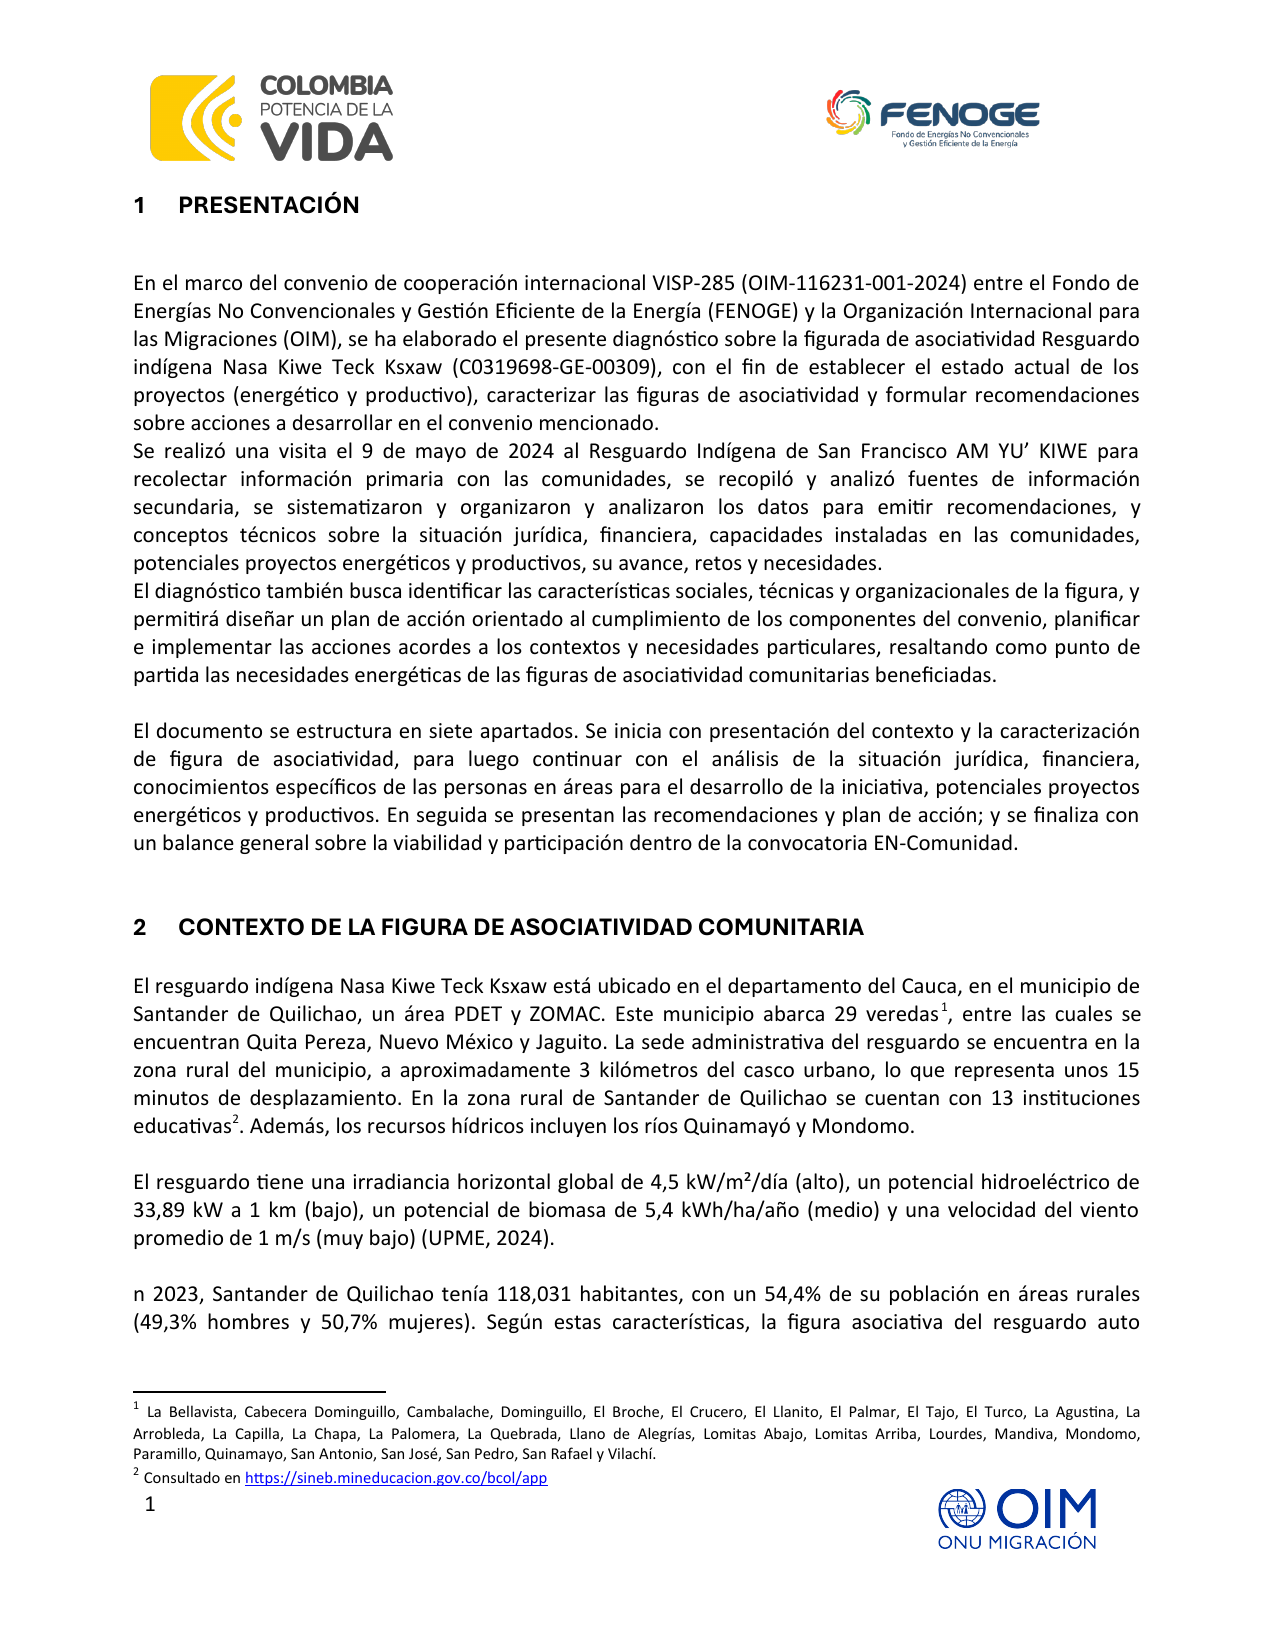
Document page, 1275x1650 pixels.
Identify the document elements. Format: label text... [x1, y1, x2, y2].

subtitle PRESENTACIÓN [133, 190, 1142, 221]
text El resguardo indígena Nasa Kiwe Teck Ksxaw está ubicado en el departamento del Cauca, en el municipio de Santander de Quilichao, un área PDET y ZOMAC. Este municipio abarca 29 veredas, entre las cuales se encuentran Quita Pereza, Nuevo México y Jaguito. La sede administrativa del resguardo se encuentra en la zona rural del municipio, a aproximadamente 3 kilómetros del casco urbano, lo que representa unos 15 minutos de desplazamiento. En la zona rural de Santander de Quilichao se cuentan con 13 instituciones educativas. Además, los recursos hídricos incluyen los ríos Quinamayó y Mondomo. [133, 971, 1142, 1139]
picture [938, 1489, 1096, 1549]
text Se realizó una visita el 9 de mayo de 2024 al Resguardo Indígena de San Francisco AM YU’ KIWE para recolectar información primaria con las comunidades, se recopiló y analizó fuentes de información secundaria, se sistematizaron y organizaron y analizaron los datos para emitir recomendaciones, y conceptos técnicos sobre la situación jurídica, financiera, capacidades instaladas en las comunidades, potenciales proyectos energéticos y productivos, su avance, retos y necesidades. [133, 436, 1142, 576]
text El documento se estructura en siete apartados. Se inicia con presentación del contexto y la caracterización de figura de asociatividad, para luego continuar con el análisis de la situación jurídica, financiera, conocimientos específicos de las personas en áreas para el desarrollo de la iniciativa, potenciales proyectos energéticos y productivos. En seguida se presentan las recomendaciones y plan de acción; y se finaliza con un balance general sobre la viabilidad y participación dentro de la convocatoria EN-Comunidad. [133, 716, 1142, 856]
text El resguardo tiene una irradiancia horizontal global de 4,5 kW/m²/día (alto), un potencial hidroeléctrico de 33,89 kW a 1 km (bajo), un potencial de biomasa de 5,4 kWh/ha/año (medio) y una velocidad del viento promedio de 1 m/s (muy bajo) (UPME, 2024). [133, 1167, 1142, 1251]
subtitle CONTEXTO DE LA FIGURA DE ASOCIATIVIDAD COMUNITARIA [133, 912, 1142, 943]
text En el marco del convenio de cooperación internacional VISP-285 (OIM-116231-001-2024) entre el Fondo de Energías No Convencionales y Gestión Eficiente de la Energía (FENOGE) y la Organización Internacional para las Migraciones (OIM), se ha elaborado el presente diagnóstico sobre la figurada de asociatividad Resguardo indígena Nasa Kiwe Teck Ksxaw (C0319698-GE-00309), con el fin de establecer el estado actual de los proyectos (energético y productivo), caracterizar las figuras de asociatividad y formular recomendaciones sobre acciones a desarrollar en el convenio mencionado. [133, 268, 1142, 436]
picture [825, 88, 1042, 148]
text El diagnóstico también busca identificar las características sociales, técnicas y organizacionales de la figura, y permitirá diseñar un plan de acción orientado al cumplimiento de los componentes del convenio, planificar e implementar las acciones acordes a los contextos y necesidades particulares, resaltando como punto de partida las necesidades energéticas de las figuras de asociatividad comunitarias beneficiadas. [133, 576, 1142, 688]
picture [144, 73, 399, 163]
